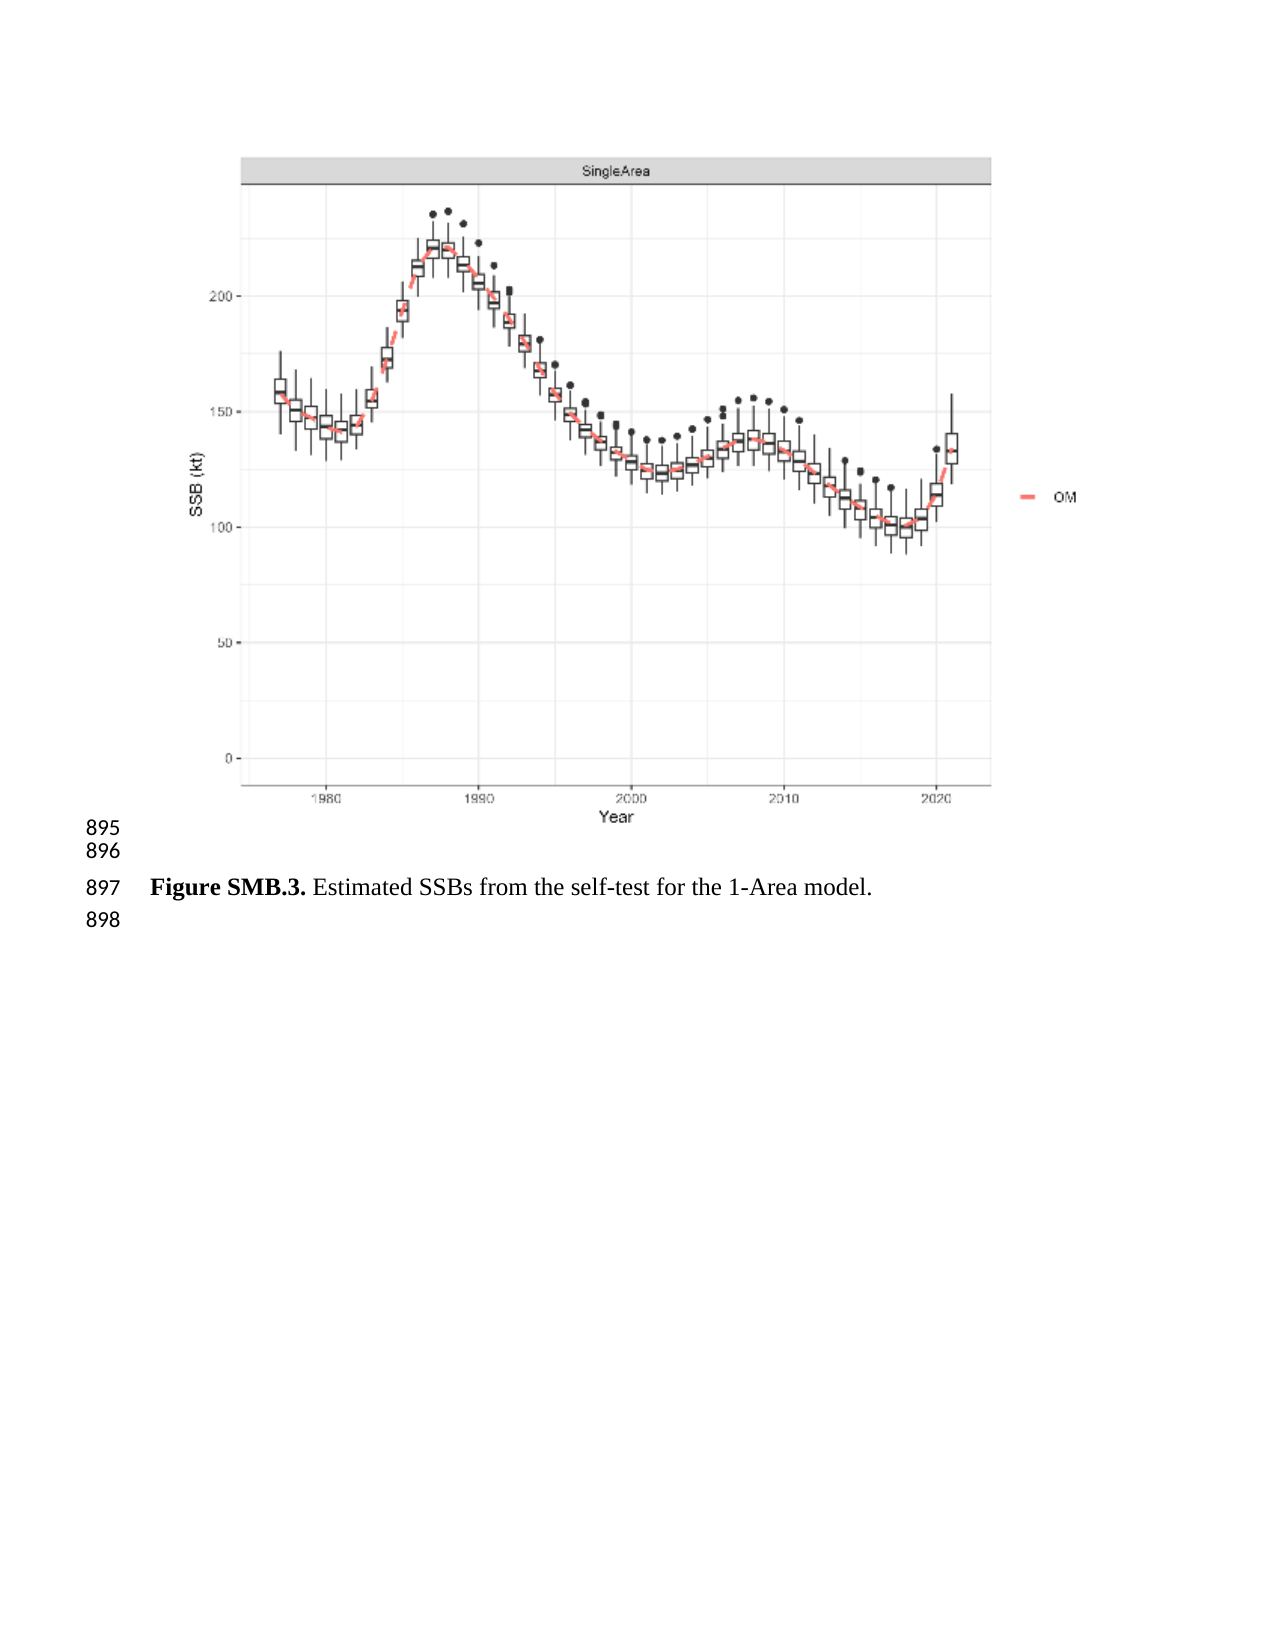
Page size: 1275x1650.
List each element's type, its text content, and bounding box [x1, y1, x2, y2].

subtitle Figure SMB.3. Estimated SSBs from the self-test for the 1-Area model. [150, 872, 1125, 901]
picture [181, 150, 1094, 835]
